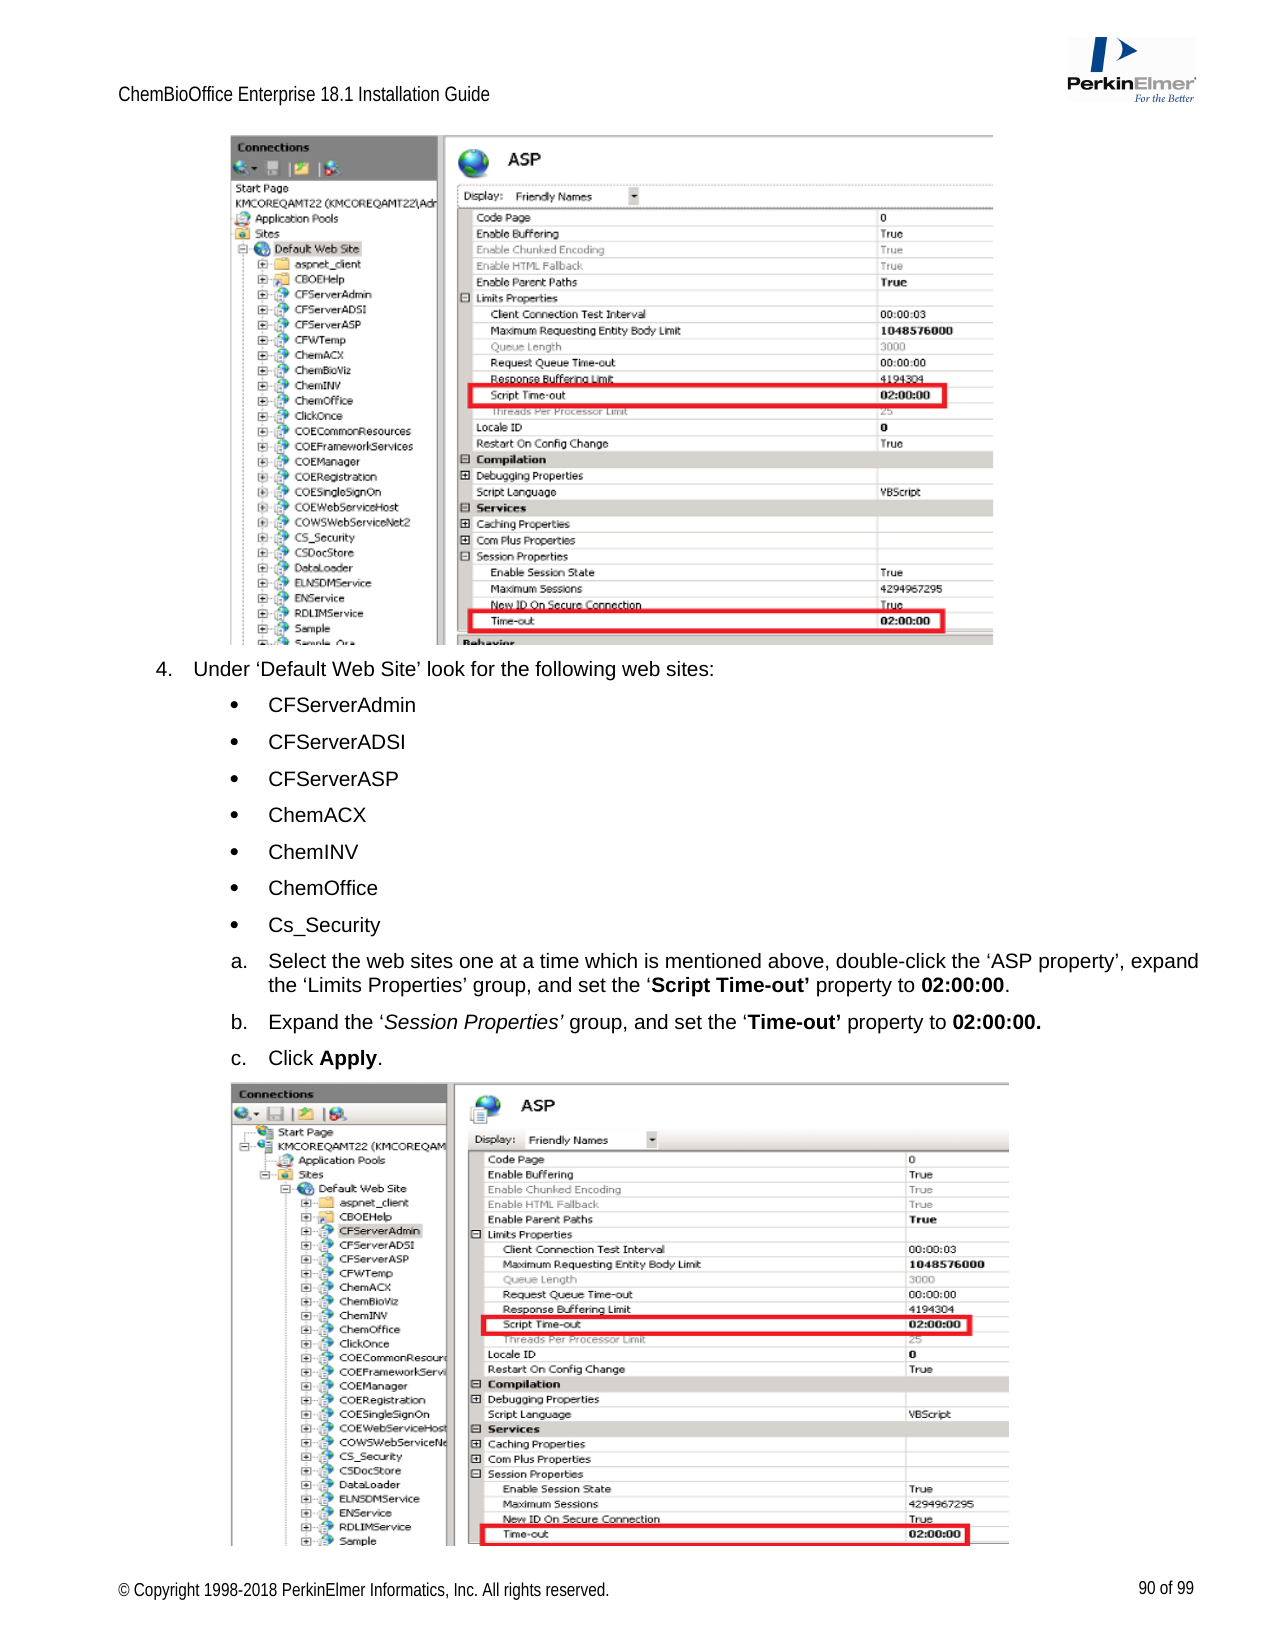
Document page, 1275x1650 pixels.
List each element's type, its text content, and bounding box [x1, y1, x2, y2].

list Cs_Security [231, 913, 1204, 937]
list Select the web sites one at a time which is mentioned above, double-click the ‘ASP property’, expand the ‘Limits Properties’ group, and set the ‘Script Time-out’ property to 02:00:00. [231, 949, 1204, 997]
list ChemINV [231, 839, 1204, 864]
list Under ‘Default Web Site’ look for the following web sites: [156, 657, 1204, 681]
picture [230, 135, 994, 645]
list ChemACX [231, 803, 1204, 827]
list Expand the ‘Session Properties’ group, and set the ‘Time-out’ property to 02:00:00. [231, 1010, 1204, 1034]
picture [230, 1082, 1009, 1546]
list CFServerADSI [231, 730, 1204, 754]
picture [1067, 37, 1197, 102]
list CFServerASP [231, 766, 1204, 791]
list CFServerAdmin [231, 693, 1204, 717]
list Click Apply. [231, 1046, 1204, 1070]
list ChemOffice [231, 876, 1204, 900]
